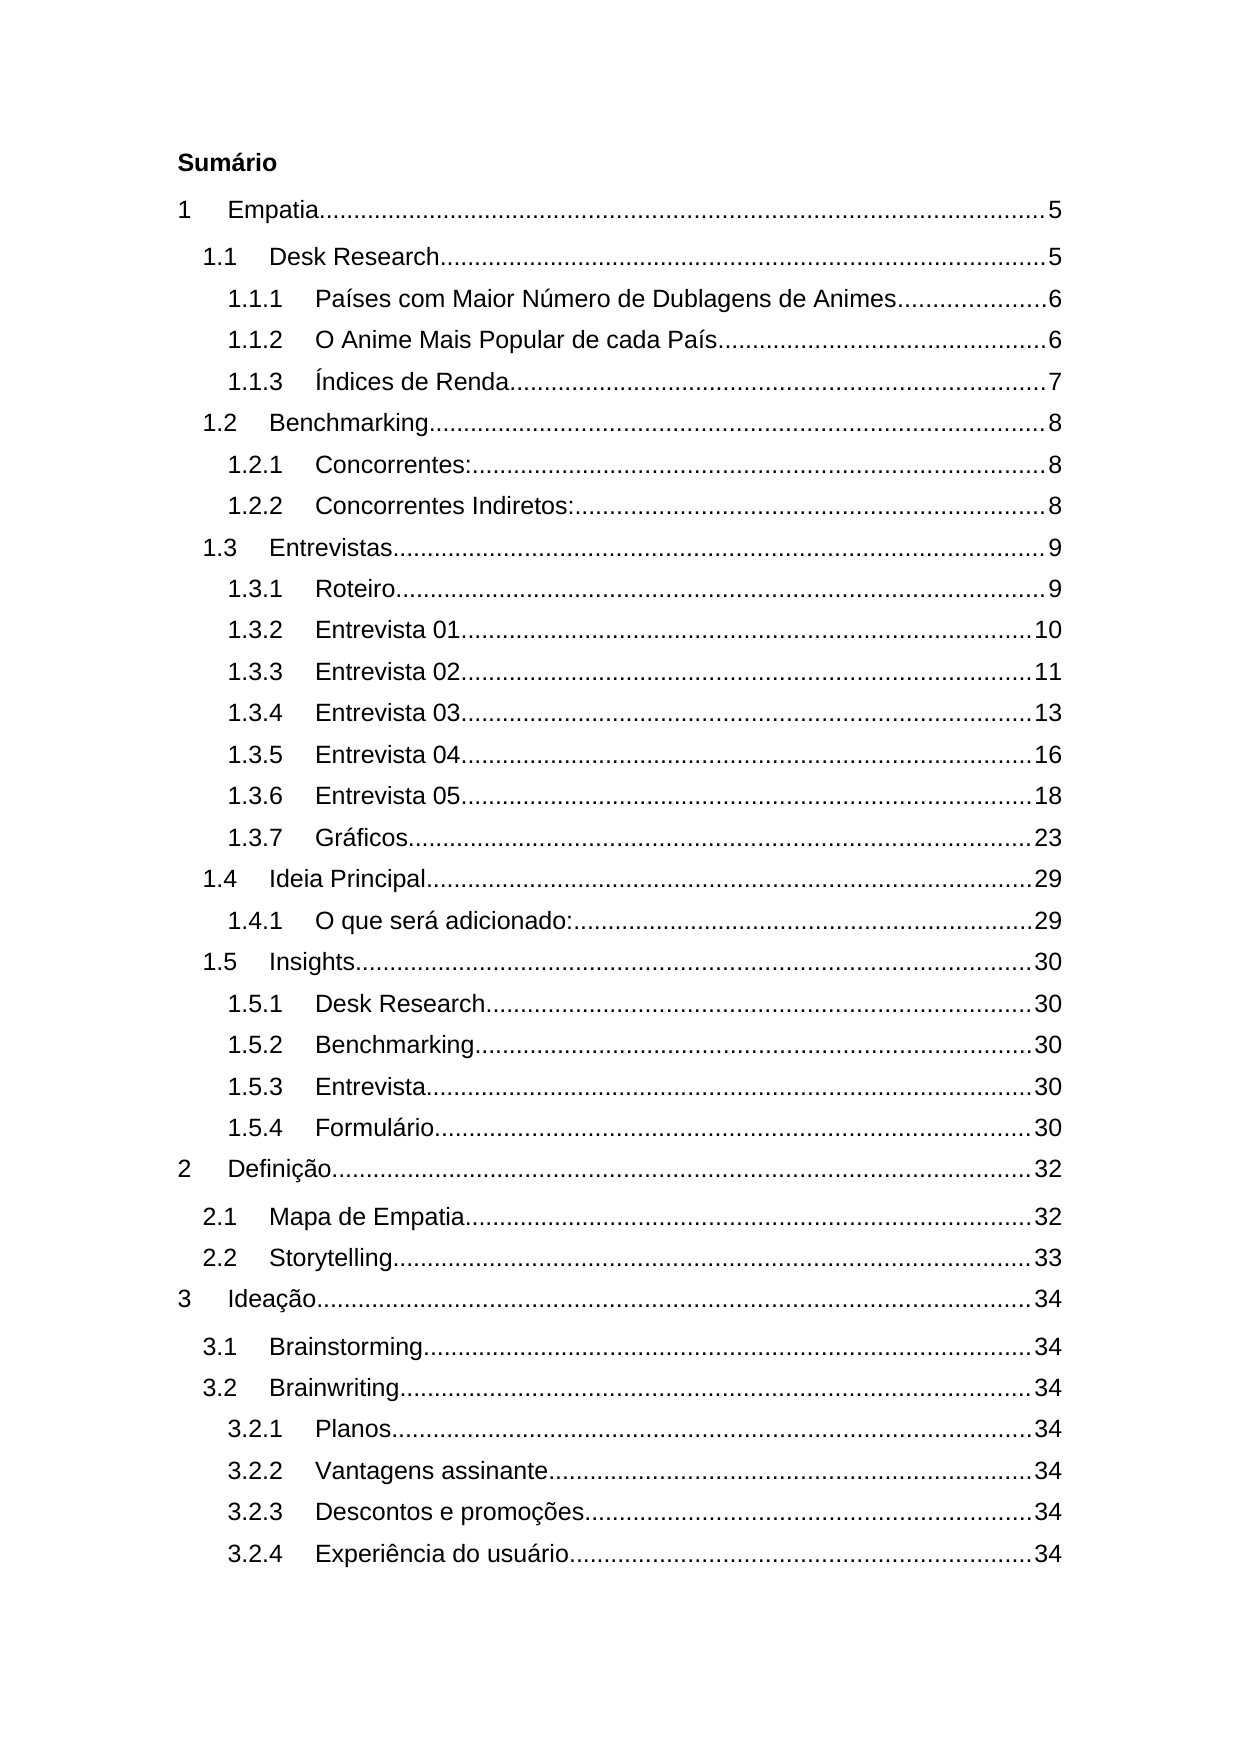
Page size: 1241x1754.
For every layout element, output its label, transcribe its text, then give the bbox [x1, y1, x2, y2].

text 2 Definição 32 [177, 1154, 1063, 1183]
text 1.3.5 Entrevista 04 16 [227, 740, 1063, 769]
text 1.5.3 Entrevista 30 [227, 1072, 1063, 1100]
text 1.4 Ideia Principal 29 [202, 864, 1063, 893]
text 1.5.1 Desk Research 30 [227, 989, 1063, 1017]
text 3.1 Brainstorming 34 [202, 1332, 1063, 1360]
text 1.3.1 Roteiro 9 [227, 574, 315, 603]
text 1.1.2 O Anime Mais Popular de cada País 6 [227, 325, 1063, 354]
text 1.3.2 Entrevista 01 10 [227, 616, 1063, 644]
text 1.1.1 Países com Maior Número de Dublagens de Animes 6 [227, 284, 1063, 313]
text 1 Empatia 5 [177, 195, 1063, 224]
text 3.2.2 Vantagens assinante 34 [227, 1456, 1063, 1485]
text 1.1 Desk Research 5 [202, 242, 1063, 271]
text 1.5.4 Formulário 30 [227, 1113, 1063, 1142]
text 3 Ideação 34 [177, 1284, 1063, 1313]
text 3.2.3 Descontos e promoções 34 [227, 1497, 1063, 1526]
text 1.2.1 Concorrentes: 8 [227, 450, 1063, 478]
text 1.1.3 Índices de Renda 7 [227, 367, 1063, 396]
text 1.3.1 Roteiro 9 [395, 574, 1063, 603]
text 1.5 Insights 30 [202, 947, 1063, 976]
text 3.2.1 Planos 34 [227, 1414, 1063, 1443]
text 1.4.1 O que será adicionado: 29 [227, 906, 1063, 934]
text 1.2 Benchmarking 8 [202, 408, 1063, 437]
text 2.1 Mapa de Empatia 32 [202, 1202, 1063, 1230]
text 1.5.2 Benchmarking 30 [227, 1030, 1063, 1059]
text 1.3.7 Gráficos 23 [227, 823, 1063, 852]
text 2.2 Storytelling 33 [202, 1243, 1063, 1272]
text 1.2.2 Concorrentes Indiretos: 8 [227, 491, 1063, 520]
text 1.3 Entrevistas 9 [202, 533, 1063, 561]
text 1.3.3 Entrevista 02 11 [227, 657, 1063, 686]
text 3.2 Brainwriting 34 [202, 1373, 1063, 1402]
text 1.3.4 Entrevista 03 13 [227, 698, 1063, 727]
text Sumário [177, 148, 1063, 176]
text 1.3.6 Entrevista 05 18 [227, 781, 1063, 810]
text 3.2.4 Experiência do usuário 34 [227, 1539, 1063, 1568]
